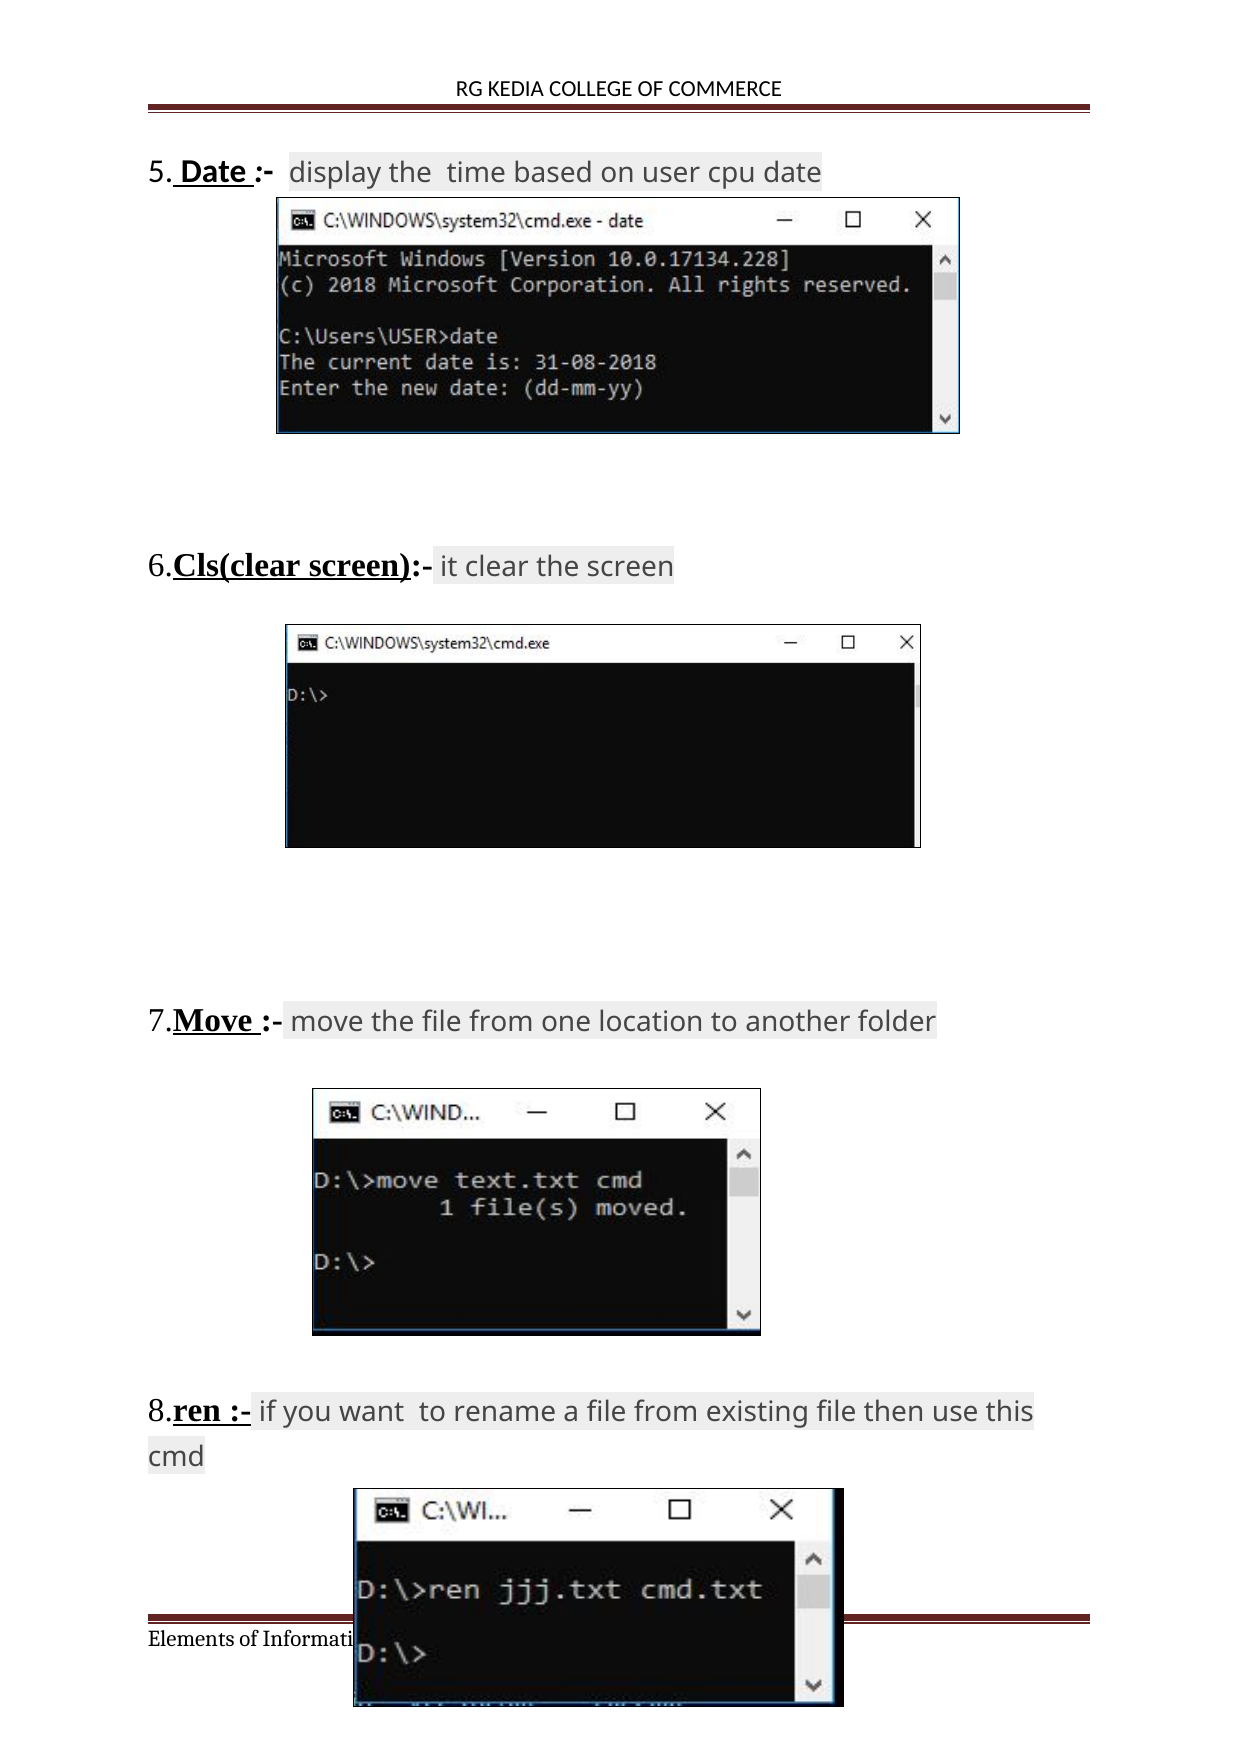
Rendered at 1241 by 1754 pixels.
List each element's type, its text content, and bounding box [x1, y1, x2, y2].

text 6.Cls(clear screen):- it clear the screen [148, 545, 1090, 584]
text 7.Move :- move the file from one location to another folder [148, 1000, 1090, 1039]
picture [354, 1489, 843, 1706]
picture [286, 625, 920, 847]
text 5. Date :- display the time based on user cpu date [148, 150, 1090, 191]
picture [277, 198, 959, 433]
text 8.ren :- if you want to rename a file from existing file then use this cmd [148, 1391, 1090, 1474]
picture [313, 1089, 760, 1335]
